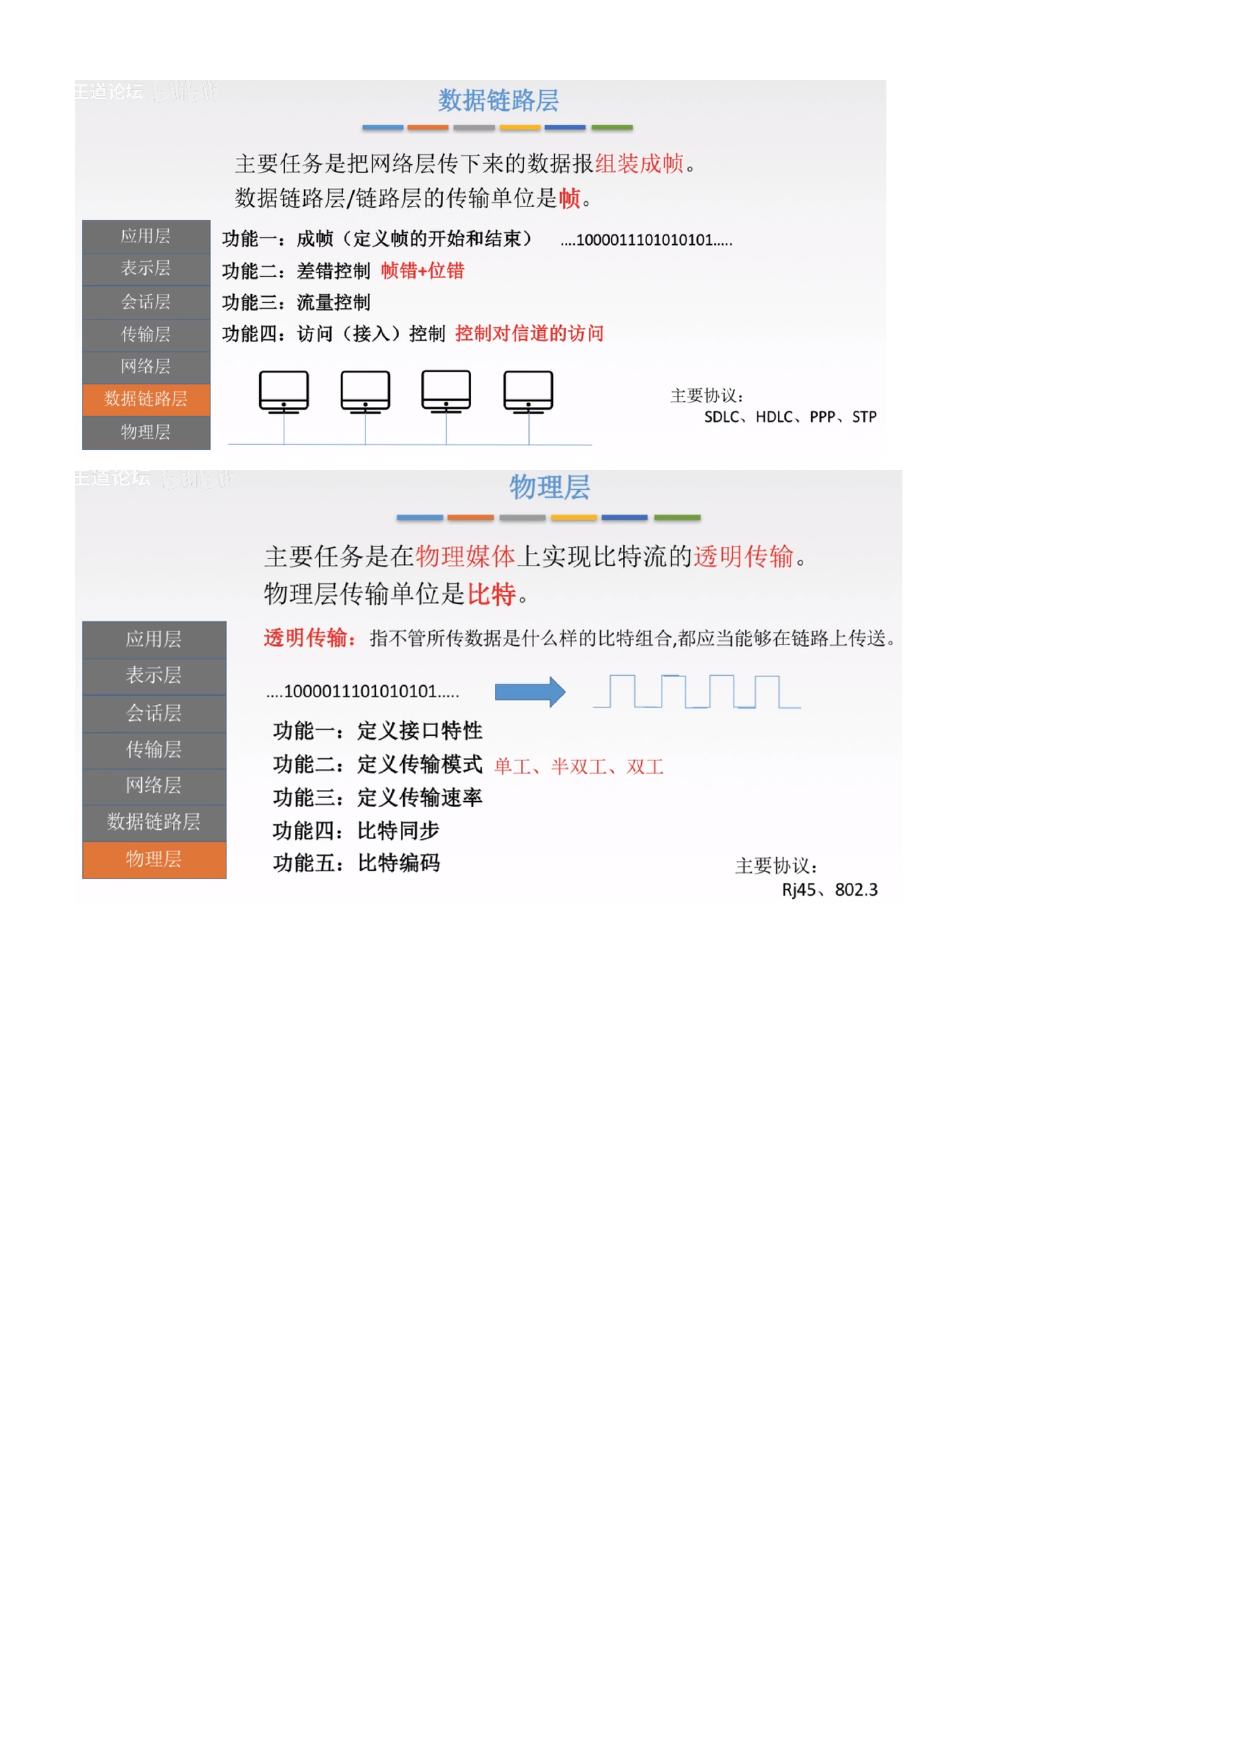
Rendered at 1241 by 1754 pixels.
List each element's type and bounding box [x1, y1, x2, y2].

picture [75, 470, 903, 903]
picture [75, 80, 887, 456]
